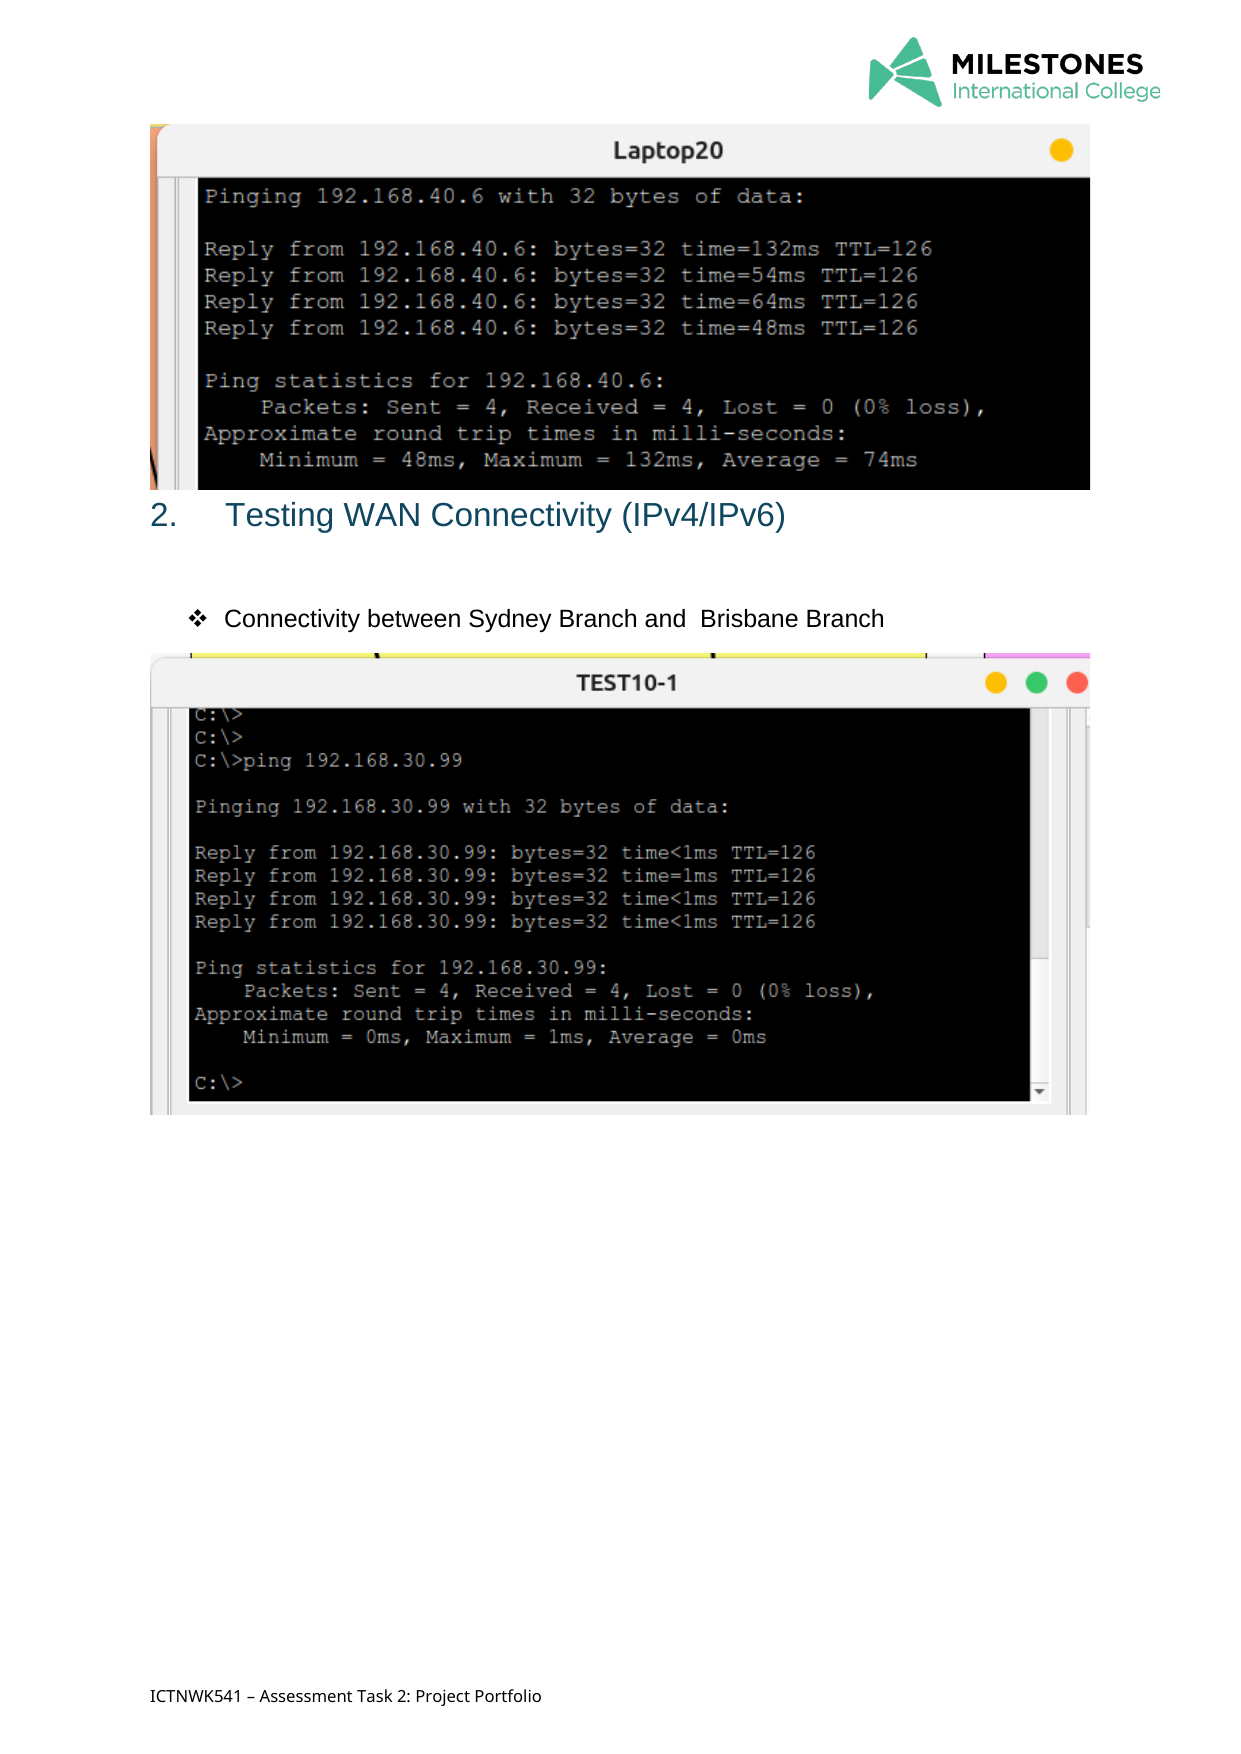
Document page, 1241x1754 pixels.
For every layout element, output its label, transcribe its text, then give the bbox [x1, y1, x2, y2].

picture [150, 124, 1091, 490]
subtitle 2. Testing WAN Connectivity (IPv4/IPv6) [150, 490, 1090, 534]
list Connectivity between Sydney Branch and Brisbane Branch [186, 603, 1090, 632]
picture [868, 37, 1161, 107]
picture [150, 653, 1091, 1115]
